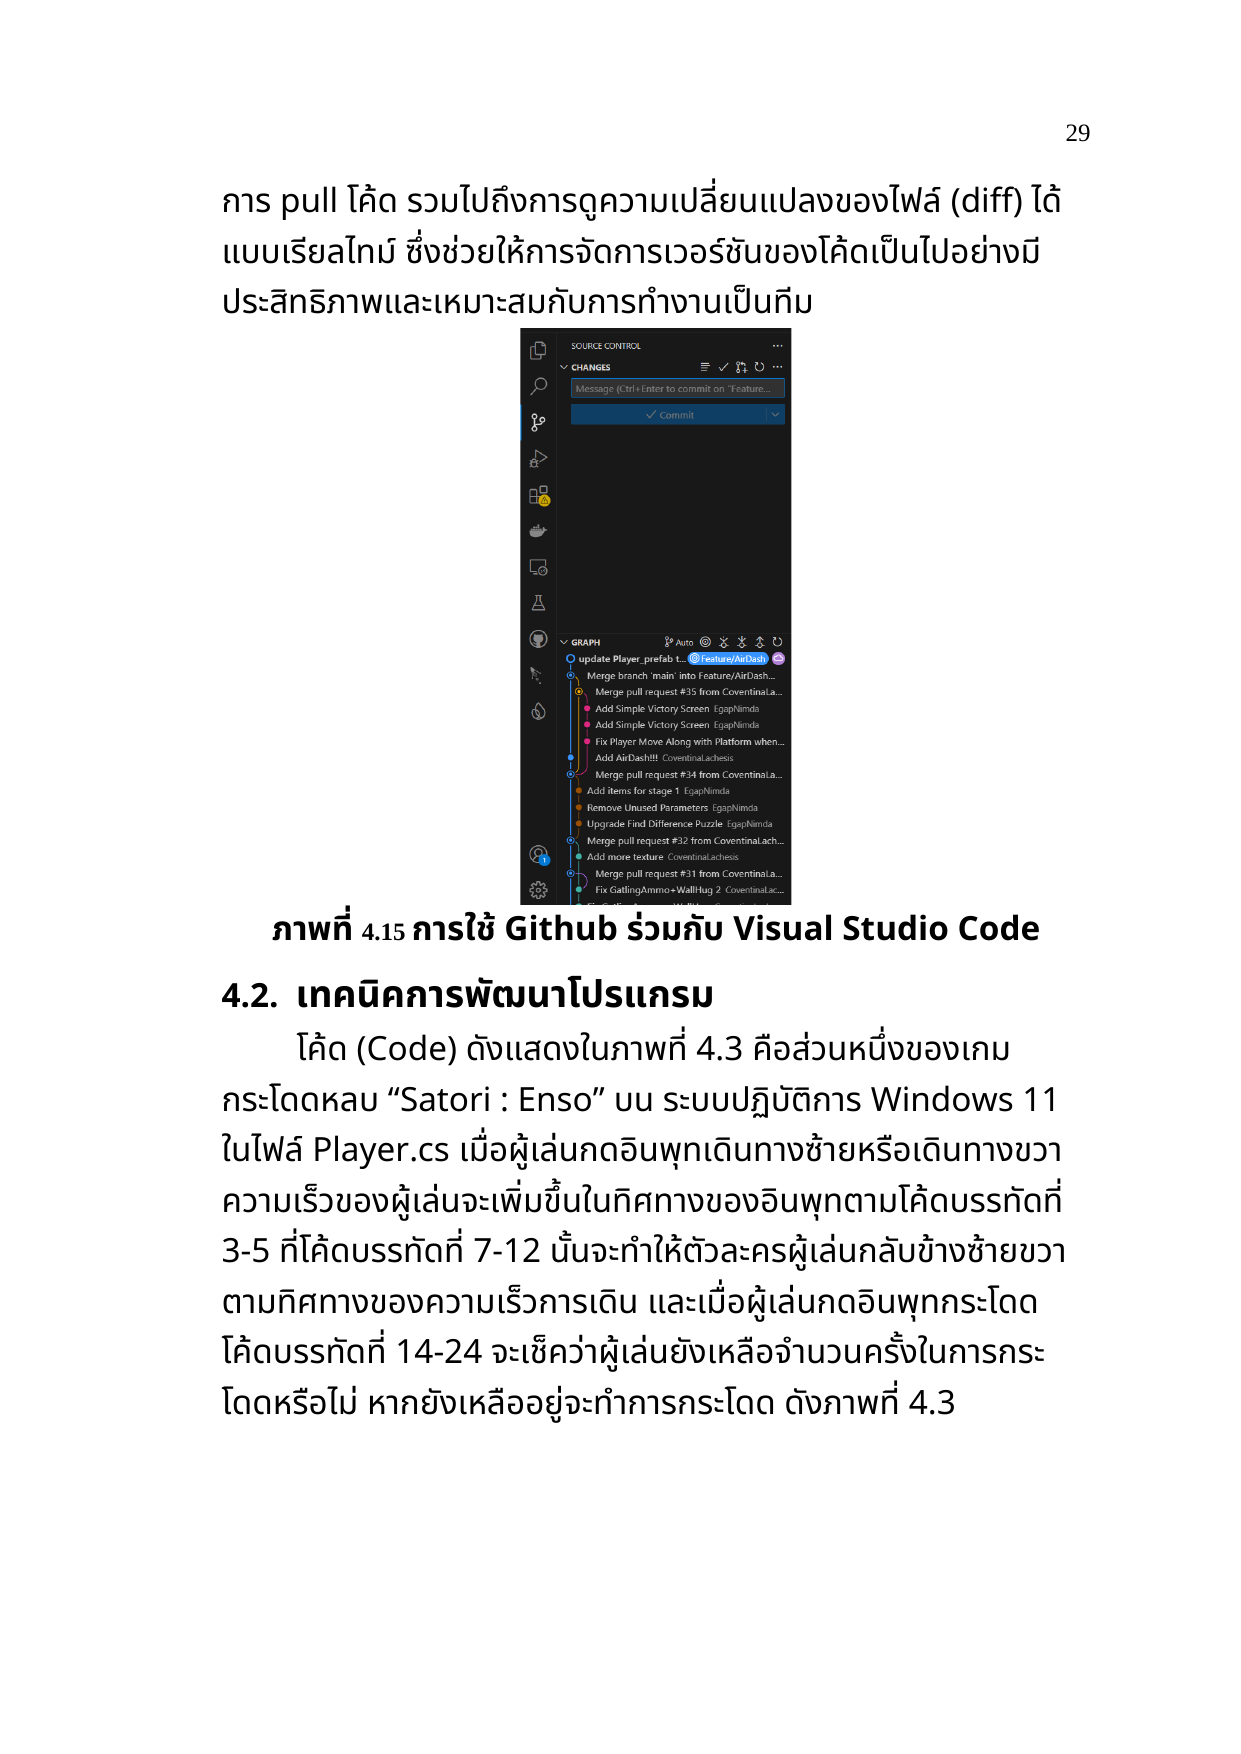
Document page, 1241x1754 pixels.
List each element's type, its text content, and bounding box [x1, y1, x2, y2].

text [221, 177, 1090, 329]
subtitle เทคนิคการพัฒนาโปรแกรม [221, 968, 1090, 1025]
text โค้ด (Code) ดังแสดงในภาพที่ 4.3 คือส่วนหนึ่งของเกมกระโดดหลบ “Satori : Enso” บน ระบบปฏิบัติการ Windows 11 ในไฟล์ Player.cs เมื่อผู้เล่นกดอินพุทเดินทางซ้ายหรือเดินทางขวา ความเร็วของผู้เล่นจะเพิ่มขึ้นในทิศทางของอินพุทตามโค้ดบรรทัดที่ 3-5 ที่โค้ดบรรทัดที่ 7-12 นั้นจะทำให้ตัวละครผู้เล่นกลับข้างซ้ายขวาตามทิศทางของความเร็วการเดิน และเมื่อผู้เล่นกดอินพุทกระโดดโค้ดบรรทัดที่ 14-24 จะเช็คว่าผู้เล่นยังเหลือจำนวนครั้งในการกระโดดหรือไม่ หากยังเหลืออยู่จะทำการกระโดด ดังภาพที่ 4.3 [221, 1025, 1090, 1429]
picture [520, 328, 792, 905]
